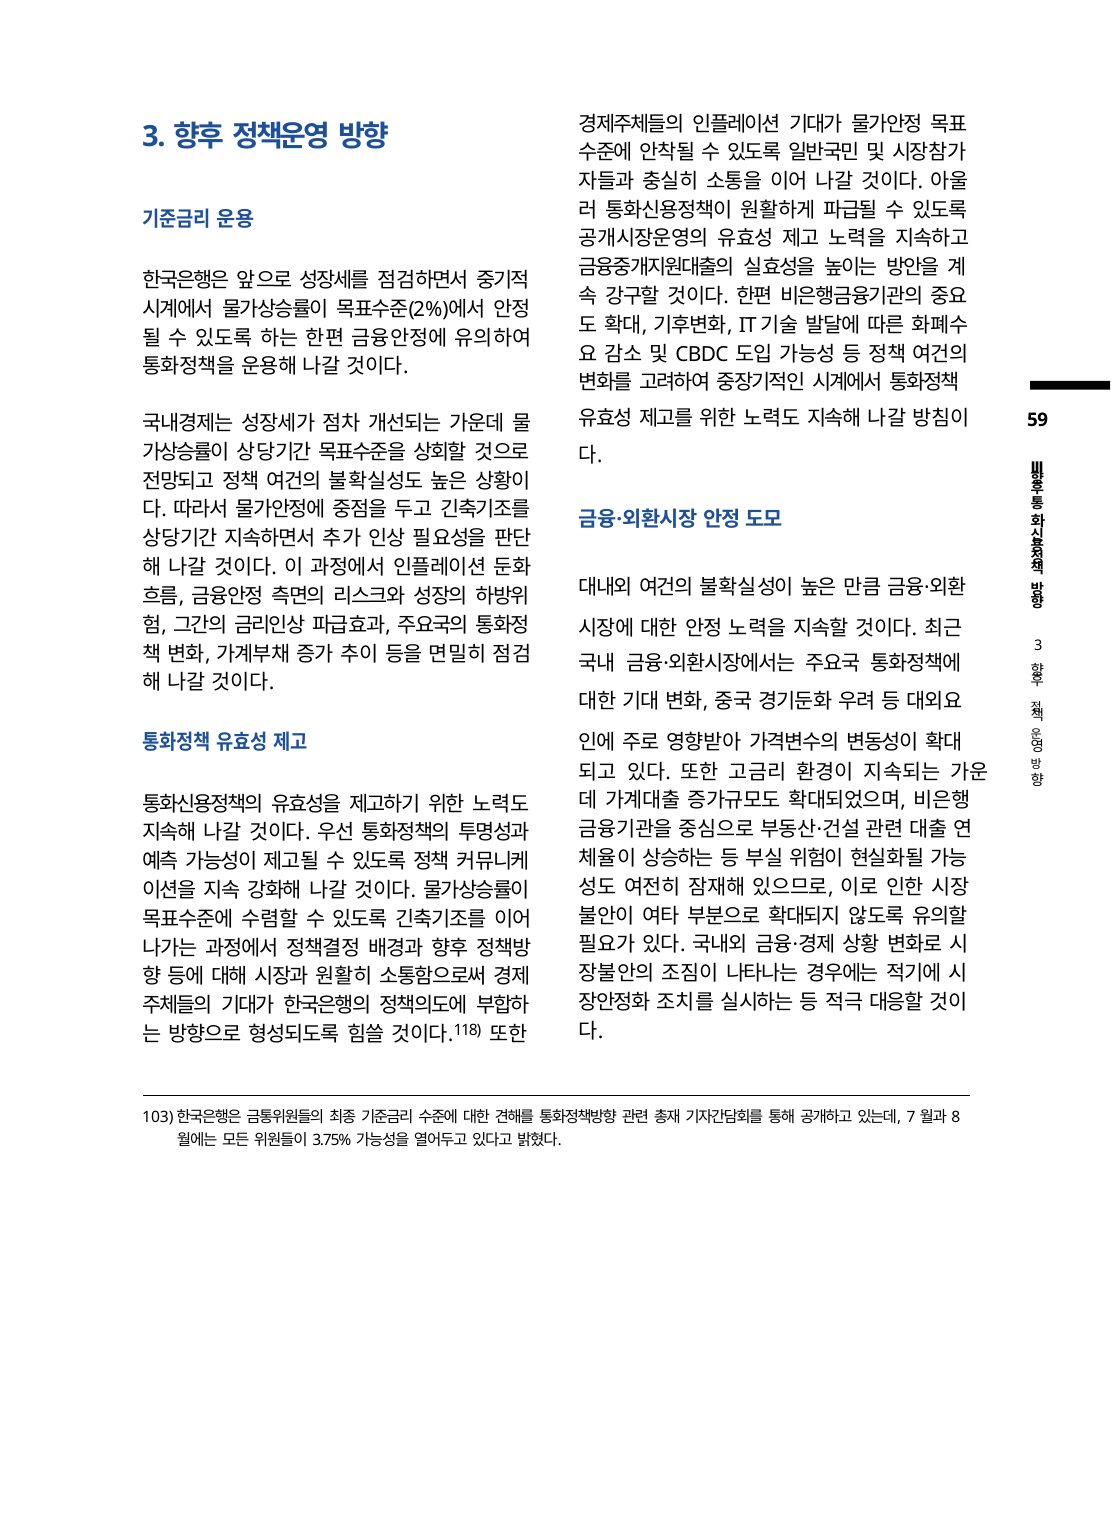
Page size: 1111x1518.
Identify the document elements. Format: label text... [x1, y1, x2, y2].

text 대내외 여건의 불확실성이 높은 만큼 금융·외환 방 [578, 578, 1110, 598]
text 다. Ⅲ [578, 438, 1110, 469]
subtitle 기준금리 운용 [142, 202, 532, 232]
text 되고 있다. 또한 고금리 환경이 지속되는 가운 방 데 가계대출 증가규모도 확대되었으며, 비은행 금융기관을 중심으로 부동산·건설 관련 대출 연 [578, 756, 1045, 843]
text 경제주체들의 인플레이션 기대가 물가안정 목표 수준에 안착될 수 있도록 일반국민 및 시장참가 자들과 충실히 소통을 이어 나갈 것이다. 아울 러 통화신용정책이 원활하게 파급될 수 있도록 공개시장운영의 유효성 제고 노력을 지속하고 금융중개지원대출의 실효성을 높이는 방안을 계 속 강구할 것이다. 한편 비은행금융기관의 중요 도 확대, 기후변화, IT기술 발달에 따른 화폐수 요 감소 및 CBDC 도입 가능성 등 정책 여건의 변화를 고려하여 중장기적인 시계에서 통화정책 [578, 108, 969, 396]
subtitle 통화정책 유효성 제고 [142, 726, 532, 756]
text 통 [1030, 497, 1110, 511]
list 한국은행은 금통위원들의 최종 기준금리 수준에 대한 견해를 통화정책방향 관련 총재 기자간담회를 통해 공개하고 있는데, 7 월과 8월에는 모든 위원들이 3.75% 가능성을 열어두고 있다고 밝혔다. [142, 1104, 968, 1150]
text 인에 주로 영향받아 가격변수의 변동성이 확대 운 [578, 723, 1110, 756]
text 유효성 제고를 위한 노력도 지속해 나갈 방침이 59 [578, 396, 1110, 434]
subtitle 금융·외환시장 안정 도모 화 [578, 511, 1110, 531]
text 체율이 상승하는 등 부실 위험이 현실화될 가능 성도 여전히 잠재해 있으므로, 이로 인한 시장 불안이 여타 부분으로 확대되지 않도록 유의할 필요가 있다. 국내외 금융·경제 상황 변화로 시 장불안의 조짐이 나타나는 경우에는 적기에 시 장안정화 조치를 실시하는 등 적극 대응할 것이 다. [578, 843, 969, 1044]
text 시장에 대한 안정 노력을 지속할 것이다. 최근 [578, 610, 1110, 642]
text 국내경제는 성장세가 점차 개선되는 가운데 물 가상승률이 상당기간 목표수준을 상회할 것으로 전망되고 정책 여건의 불확실성도 높은 상황이 다. 따라서 물가안정에 중점을 두고 긴축기조를 상당기간 지속하면서 추가 인상 필요성을 판단 해 나갈 것이다. 이 과정에서 인플레이션 둔화 흐름, 금융안정 측면의 리스크와 성장의 하방위 험, 그간의 금리인상 파급효과, 주요국의 통화정 책 변화, 가계부채 증가 추이 등을 면밀히 점검 해 나갈 것이다. [142, 408, 532, 696]
text 국내 금융·외환시장에서는 주요국 통화정책에 3 [578, 642, 1110, 678]
text 향 후 [1030, 474, 1046, 497]
text 통화신용정책의 유효성을 제고하기 위한 노력도 지속해 나갈 것이다. 우선 통화정책의 투명성과 예측 가능성이 제고될 수 있도록 정책 커뮤니케 이션을 지속 강화해 나갈 것이다. 물가상승률이 목표수준에 수렴할 수 있도록 긴축기조를 이어 나가는 과정에서 정책결정 배경과 향후 정책방 향 등에 대해 시장과 원활히 소통함으로써 경제 주체들의 기대가 한국은행의 정책의도에 부합하 는 방향으로 형성되도록 힘쓸 것이다.118) 또한 [142, 788, 532, 1047]
text 대한 기대 변화, 중국 경기둔화 우려 등 대외요 정 [578, 687, 1110, 714]
subtitle 향후 정책운영 방향 [142, 106, 532, 156]
text 한국은행은 앞으로 성장세를 점검하면서 중기적 시계에서 물가상승률이 목표수준(2%)에서 안정 될 수 있도록 하는 한편 금융안정에 유의하여 통화정책을 운용해 나갈 것이다. [142, 265, 532, 380]
